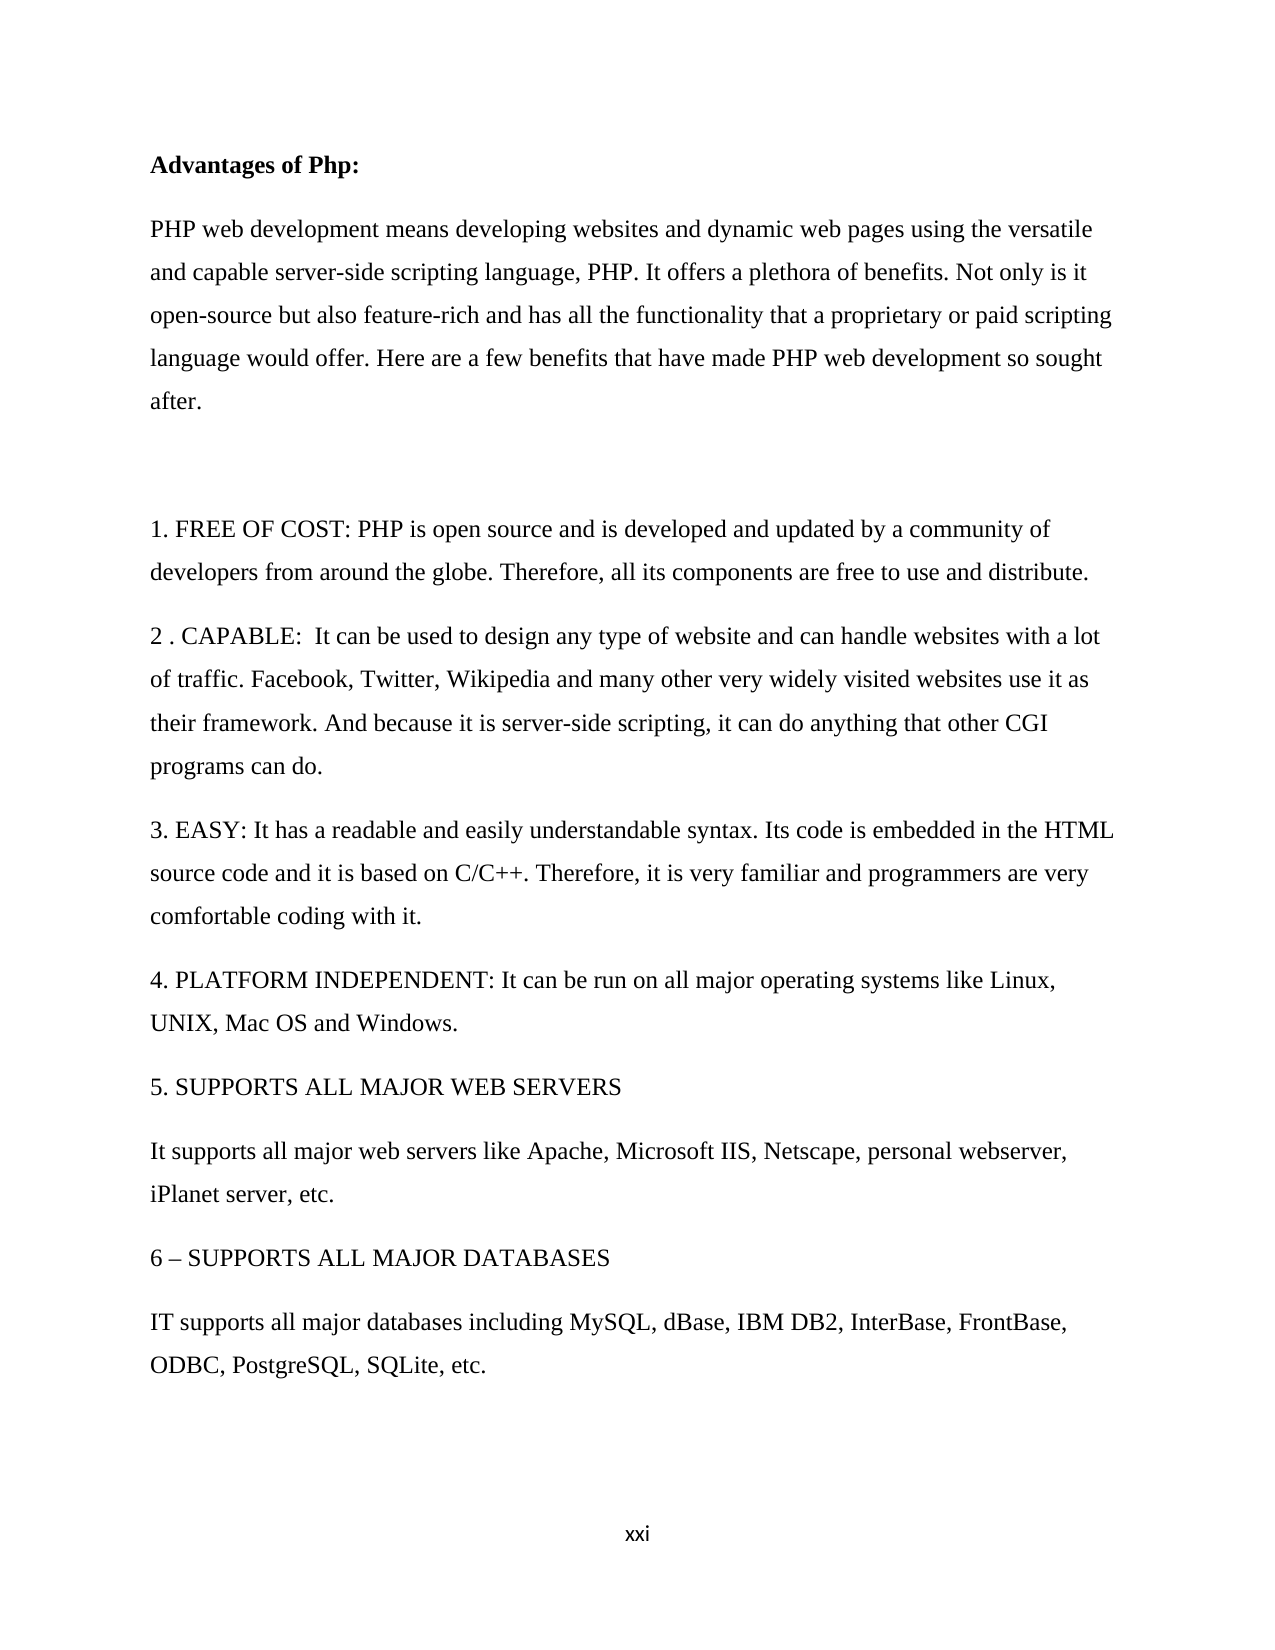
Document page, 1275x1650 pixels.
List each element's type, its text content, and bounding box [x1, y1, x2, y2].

text It supports all major web servers like Apache, Microsoft IIS, Netscape, personal webserver, iPlanet server, etc. [150, 1136, 1125, 1208]
text 1. FREE OF COST: PHP is open source and is developed and updated by a community of developers from around the globe. Therefore, all its components are free to use and distribute. [150, 514, 1125, 586]
text 4. PLATFORM INDEPENDENT: It can be run on all major operating systems like Linux, UNIX, Mac OS and Windows. [150, 965, 1125, 1037]
text 3. EASY: It has a readable and easily understandable syntax. Its code is embedded in the HTML source code and it is based on C/C++. Therefore, it is very familiar and programmers are very comfortable coding with it. [150, 815, 1125, 930]
text 6 – SUPPORTS ALL MAJOR DATABASES [150, 1243, 1125, 1272]
text PHP web development means developing websites and dynamic web pages using the versatile and capable server-side scripting language, PHP. It offers a plethora of benefits. Not only is it open-source but also feature-rich and has all the functionality that a proprietary or paid scripting language would offer. Here are a few benefits that have made PHP web development so sought after. [150, 214, 1125, 415]
text 5. SUPPORTS ALL MAJOR WEB SERVERS [150, 1072, 1125, 1101]
text Advantages of Php: [150, 150, 1125, 179]
text 2 . CAPABLE: It can be used to design any type of website and can handle websites with a lot of traffic. Facebook, Twitter, Wikipedia and many other very widely visited websites use it as their framework. And because it is server-side scripting, it can do anything that other CGI programs can do. [150, 621, 1125, 779]
text IT supports all major databases including MySQL, dBase, IBM DB2, InterBase, FrontBase, ODBC, PostgreSQL, SQLite, etc. [150, 1307, 1125, 1379]
